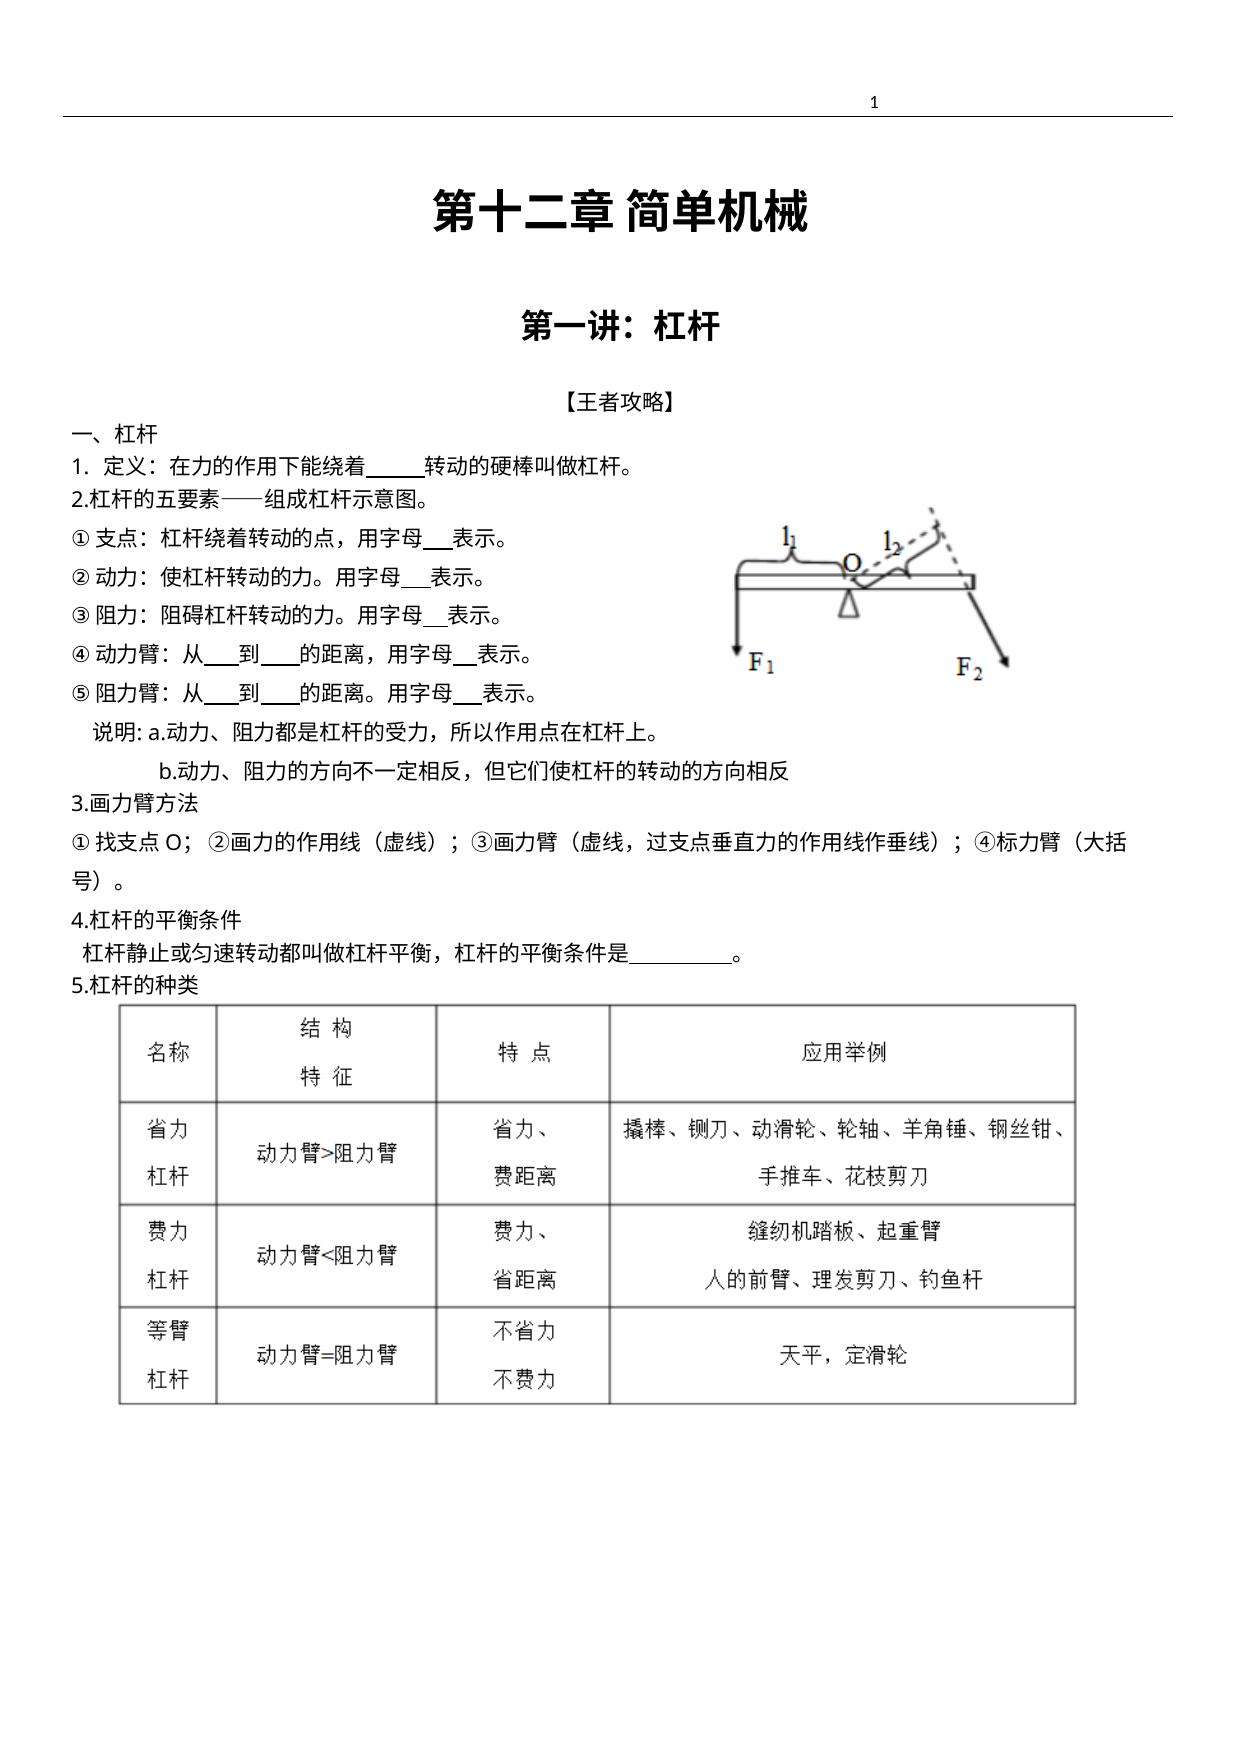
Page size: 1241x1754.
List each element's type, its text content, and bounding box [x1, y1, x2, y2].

picture [697, 553, 1026, 559]
list 定义：在力的作用下能绕着 转动的硬棒叫做杠杆。 [71, 449, 1169, 482]
picture [697, 631, 1026, 637]
picture [107, 999, 1092, 1411]
list 说明: a.动力、阻力都是杠杆的受力，所以作用点在杠杆上。 [71, 715, 1169, 747]
subtitle 简单机械 [71, 160, 1169, 258]
list 3.画力臂方法 [71, 786, 1169, 818]
text 【王者攻略】 [71, 384, 1169, 417]
text 一、杠杆 [71, 417, 1169, 449]
subtitle 第一讲：杠杆 [71, 292, 1169, 357]
list ③阻力：阻碍杠杆转动的力。用字母 表示。 [71, 598, 1169, 631]
list ①找支点O； ②画力的作用线（虚线）；③画力臂（虚线，过支点垂直力的作用线作垂线）；④标力臂（大括号）。 [71, 825, 1169, 896]
list 2.杠杆的五要素——组成杠杆示意图。 [71, 482, 1169, 514]
list ⑤阻力臂：从 到 的距离。用字母 表示。 [71, 676, 1169, 708]
list 5.杠杆的种类 [71, 968, 1169, 1000]
list 杠杆静止或匀速转动都叫做杠杆平衡，杠杆的平衡条件是 。 [71, 935, 1169, 968]
picture [697, 669, 1026, 676]
picture [697, 592, 1026, 598]
list ①支点：杠杆绕着转动的点，用字母 表示。 [71, 520, 1169, 553]
list ②动力：使杠杆转动的力。用字母 表示。 [71, 559, 1169, 592]
list 4.杠杆的平衡条件 [71, 903, 1169, 935]
list b.动力、阻力的方向不一定相反，但它们使杠杆的转动的方向相反 [71, 753, 1169, 786]
list ④动力臂：从 到 的距离，用字母 表示。 [71, 637, 1169, 669]
picture [697, 514, 1026, 520]
